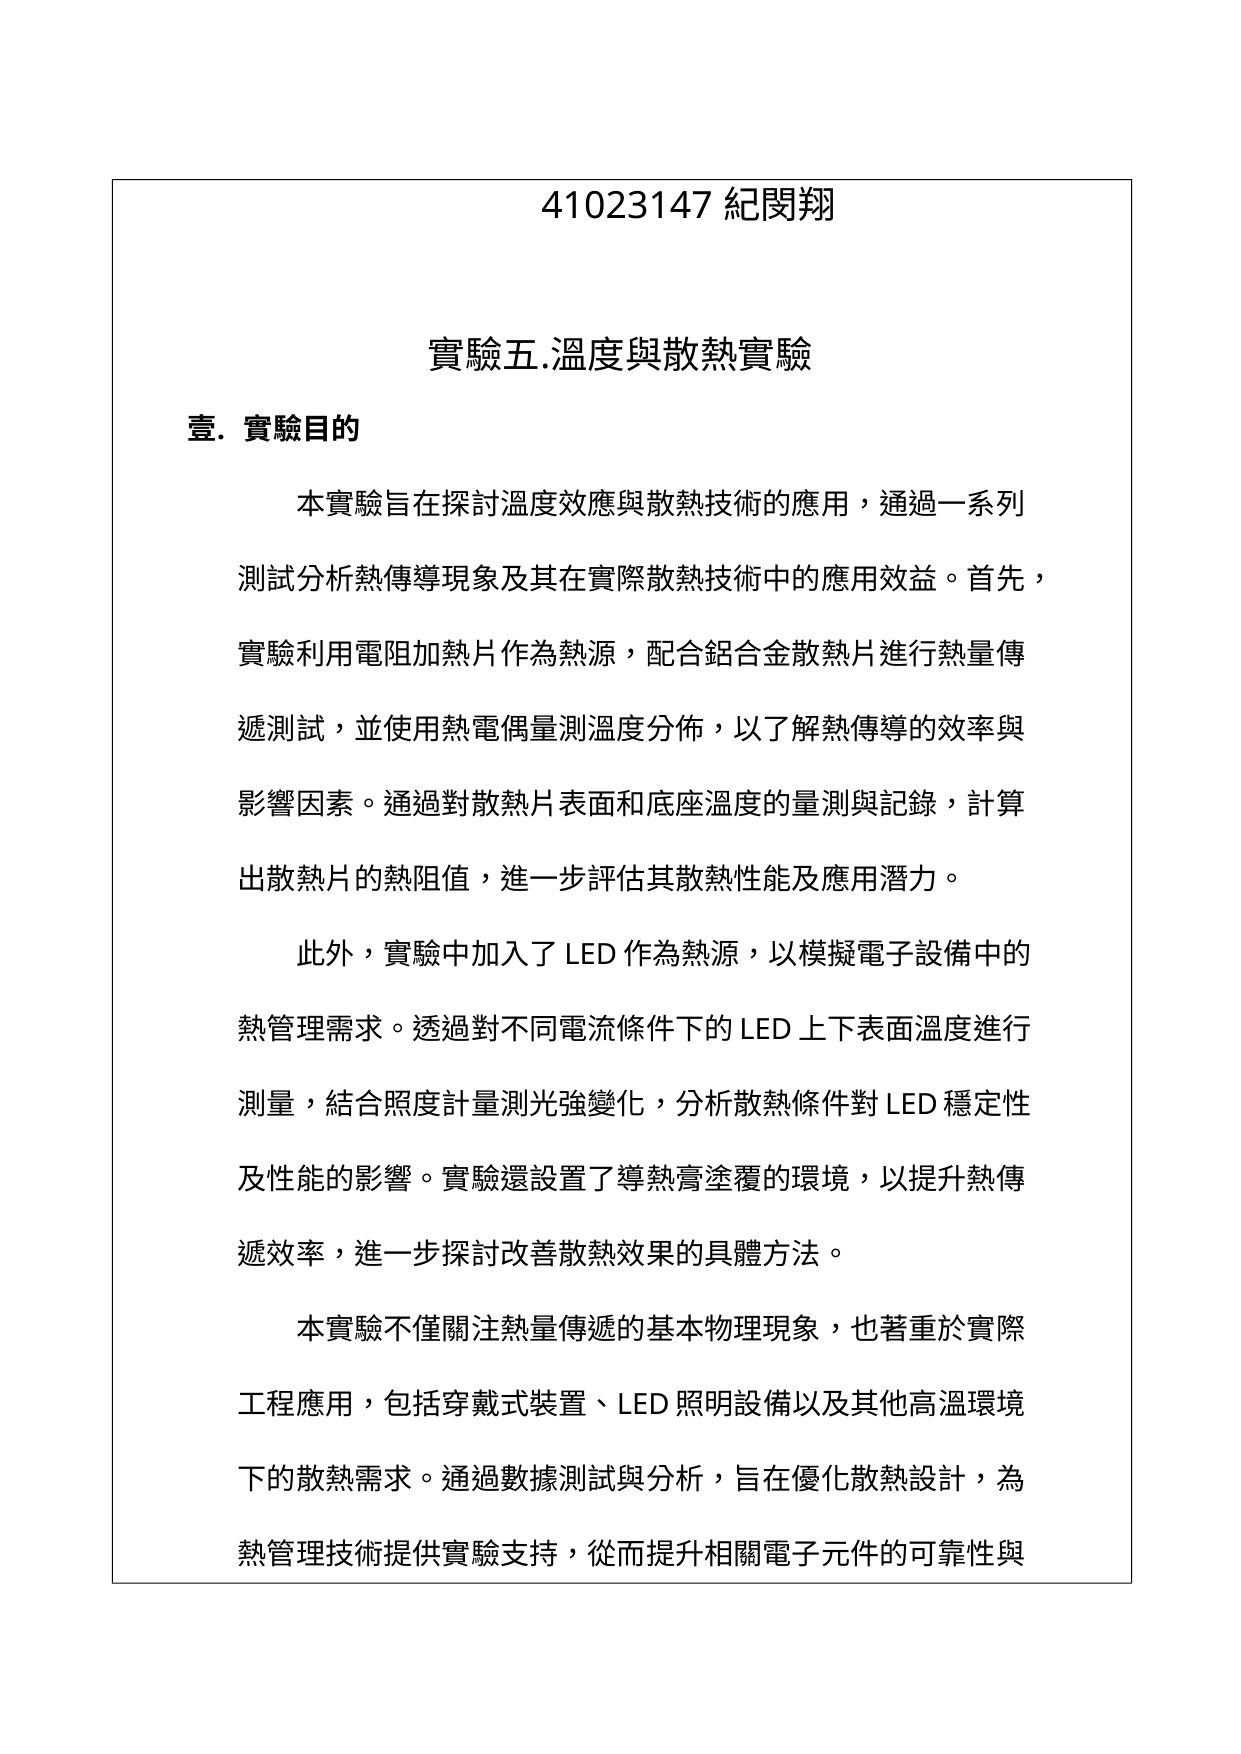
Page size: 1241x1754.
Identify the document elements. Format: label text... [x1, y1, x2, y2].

list 本實驗旨在探討溫度效應與散熱技術的應用，通過一系列測試分析熱傳導現象及其在實際散熱技術中的應用效益。首先，實驗利用電阻加熱片作為熱源，配合鋁合金散熱片進行熱量傳遞測試，並使用熱電偶量測溫度分佈，以了解熱傳導的效率與影響因素。通過對散熱片表面和底座溫度的量測與記錄，計算出散熱片的熱阻值，進一步評估其散熱性能及應用潛力。 [237, 464, 1053, 914]
text 實驗五.溫度與散熱實驗 [187, 314, 1053, 389]
list 此外，實驗中加入了LED作為熱源，以模擬電子設備中的熱管理需求。透過對不同電流條件下的LED上下表面溫度進行測量，結合照度計量測光強變化，分析散熱條件對LED穩定性及性能的影響。實驗還設置了導熱膏塗覆的環境，以提升熱傳遞效率，進一步探討改善散熱效果的具體方法。 [237, 914, 1053, 1289]
text 41023147 紀閔翔 [187, 164, 1053, 239]
list 實驗目的 [187, 389, 1053, 464]
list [237, 1289, 1053, 1589]
